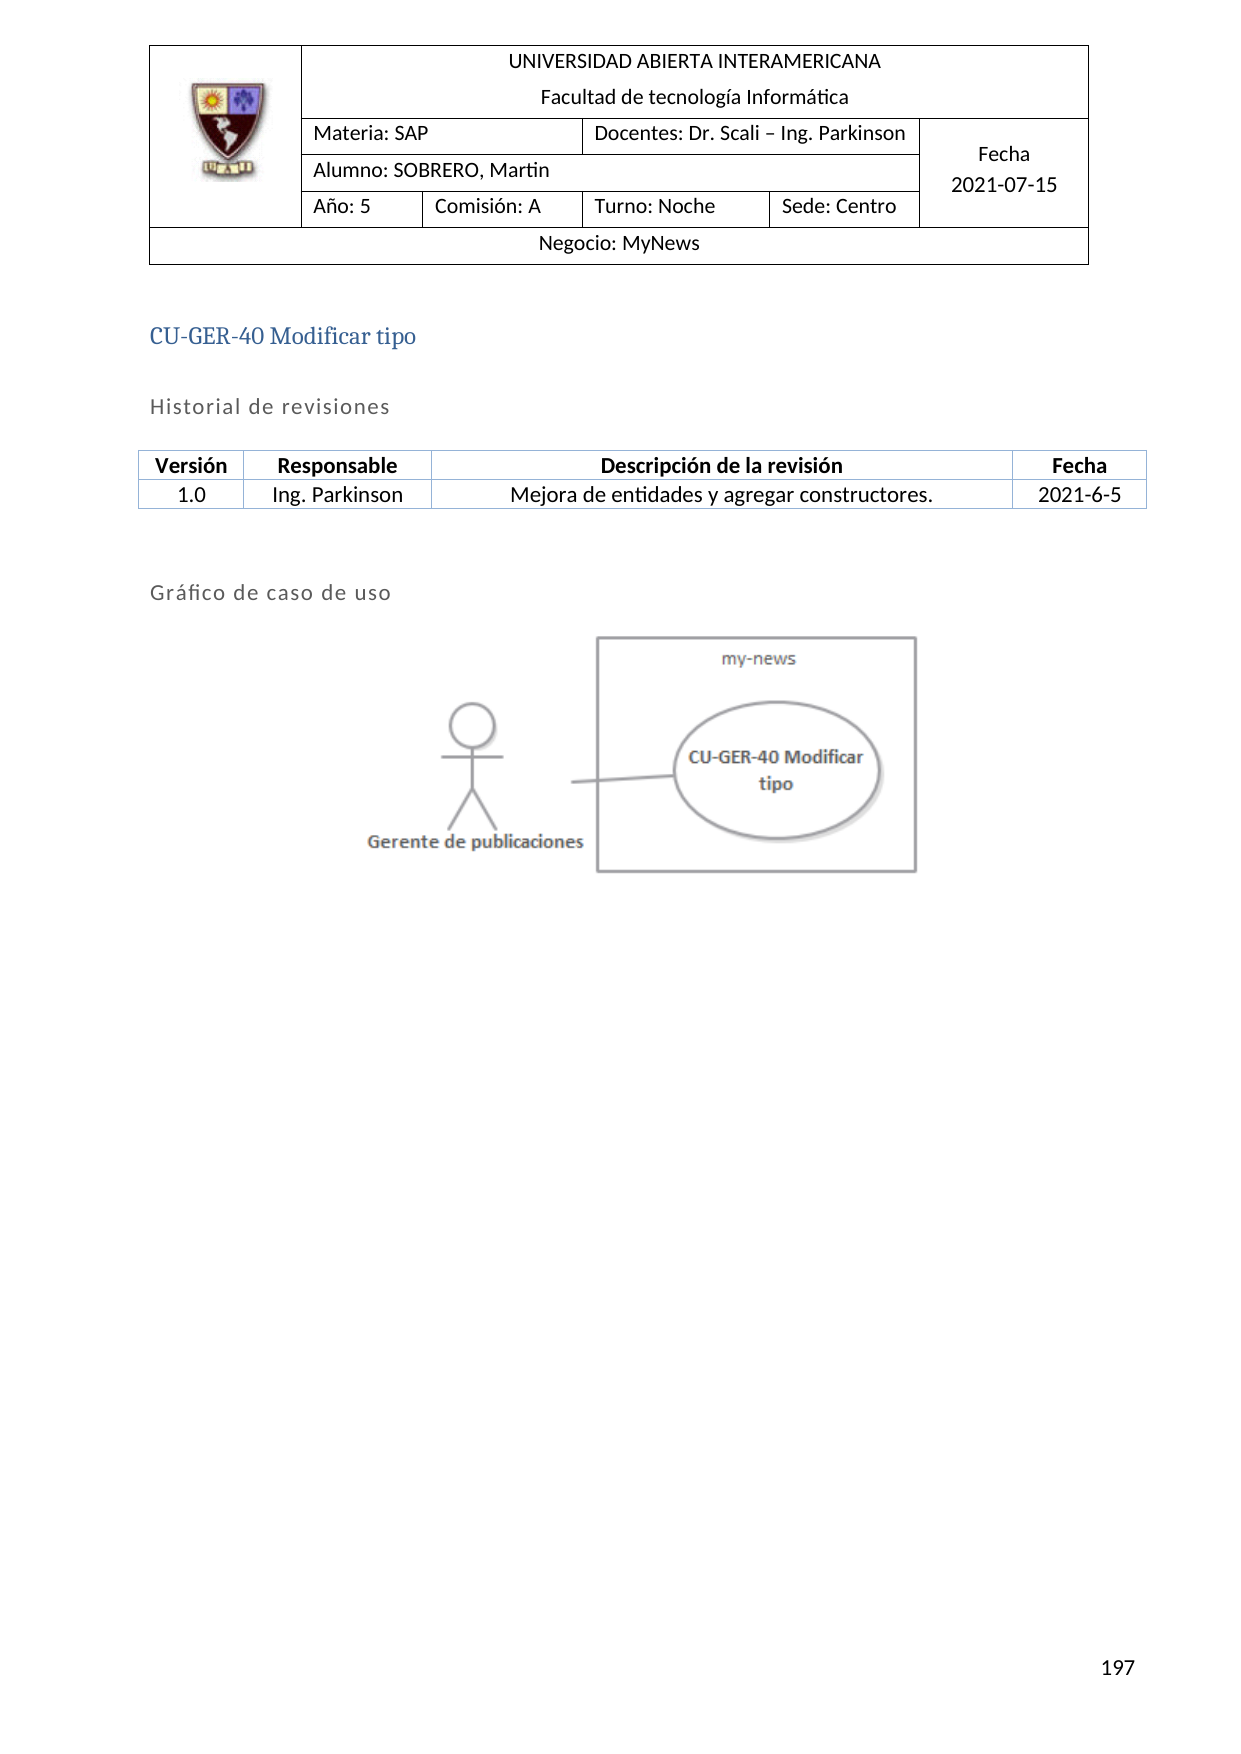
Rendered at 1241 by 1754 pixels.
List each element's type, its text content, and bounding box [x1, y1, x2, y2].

table_header Fecha [1013, 451, 1146, 479]
table_cell Mejora de entidades y agregar constructores. [432, 480, 1012, 508]
picture [177, 74, 278, 187]
subtitle Gráfico de caso de uso [150, 578, 1135, 607]
table_cell 2021-6-5 [1013, 480, 1146, 508]
table_header Versión [139, 451, 243, 479]
table_header Responsable [244, 451, 431, 479]
subtitle CU-GER-40 Modificar tipo [150, 322, 1135, 351]
table_cell 1.0 [139, 480, 243, 508]
picture [363, 635, 922, 878]
table_cell Ing. Parkinson [244, 480, 431, 508]
subtitle Historial de revisiones [150, 392, 1135, 421]
table_header Descripción de la revisión [432, 451, 1012, 479]
